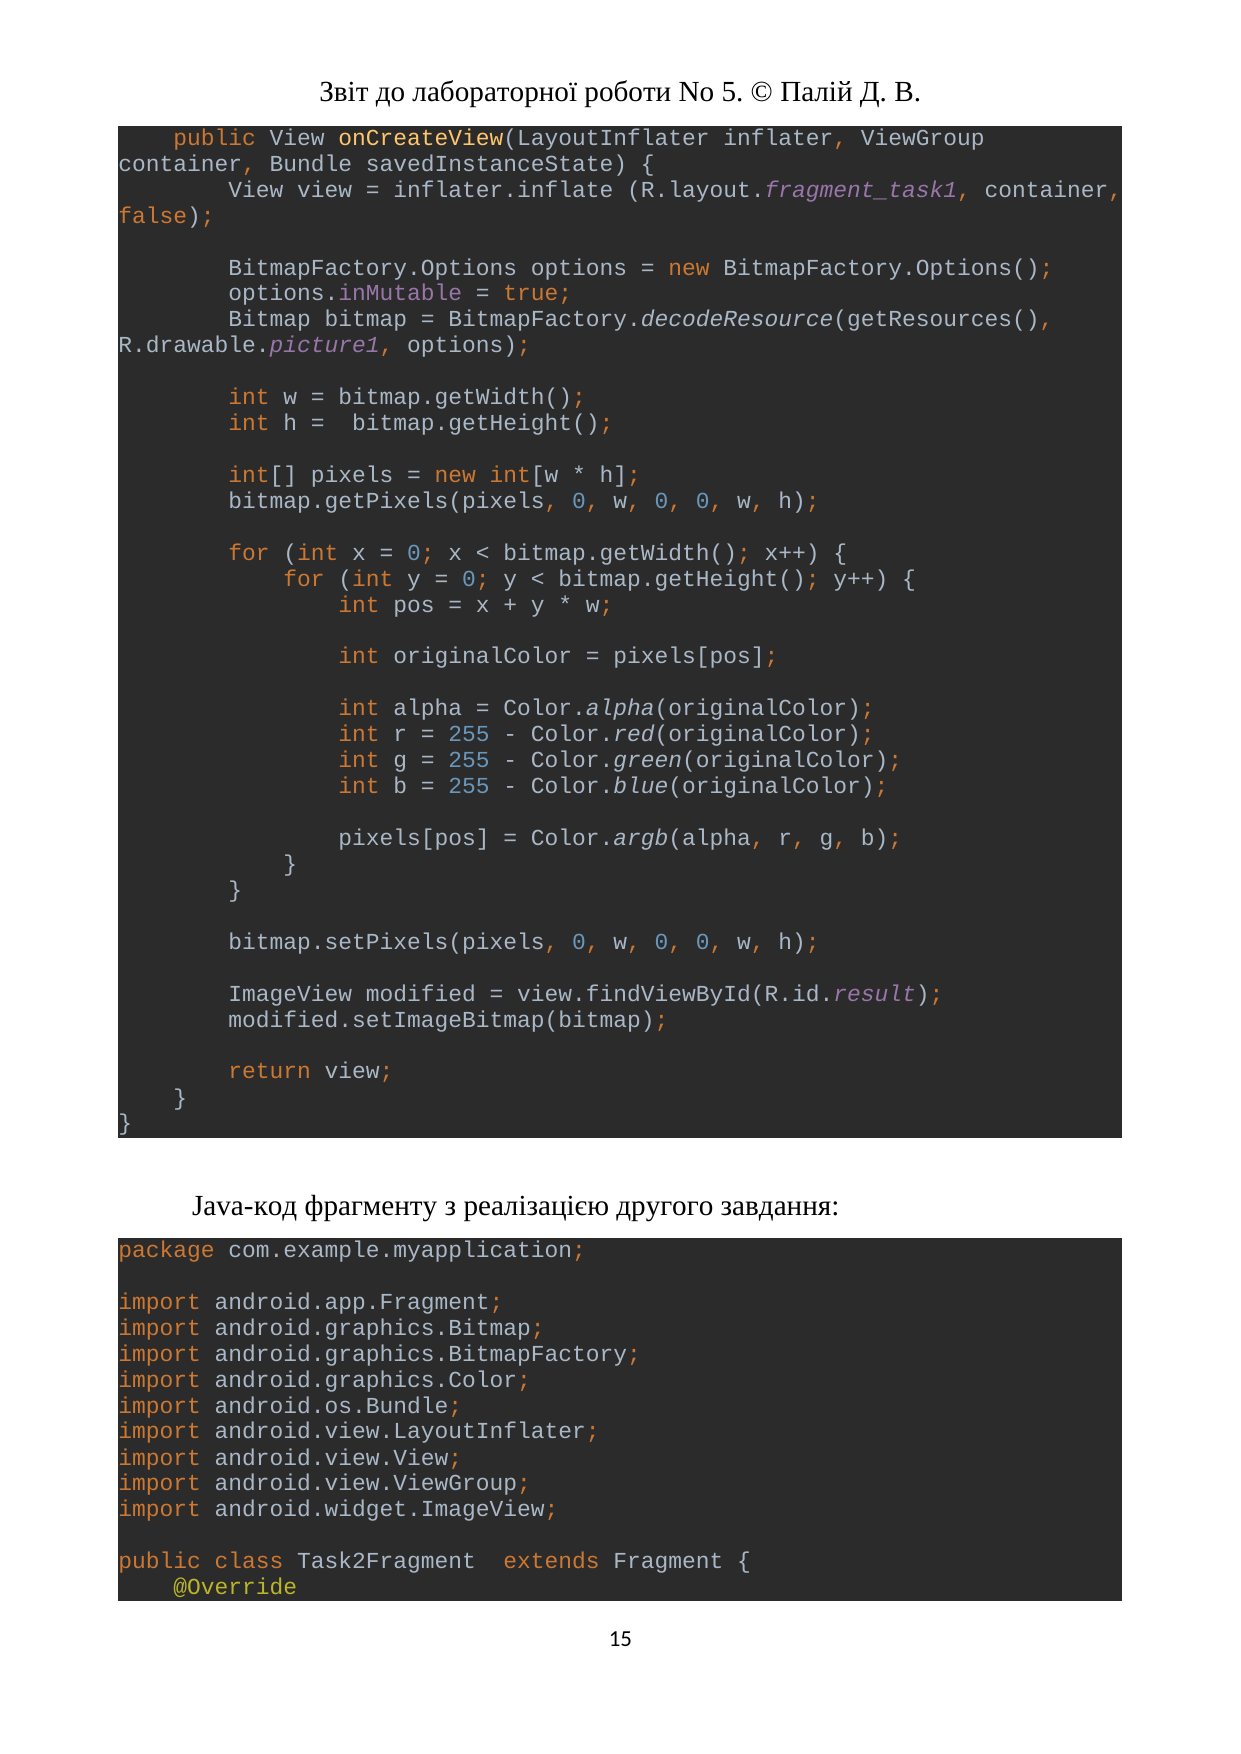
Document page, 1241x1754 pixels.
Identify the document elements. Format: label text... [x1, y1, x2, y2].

text Java-код фрагменту з реалізацією другого завдання: [118, 1188, 1122, 1222]
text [118, 1238, 1122, 1601]
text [118, 126, 1122, 1138]
